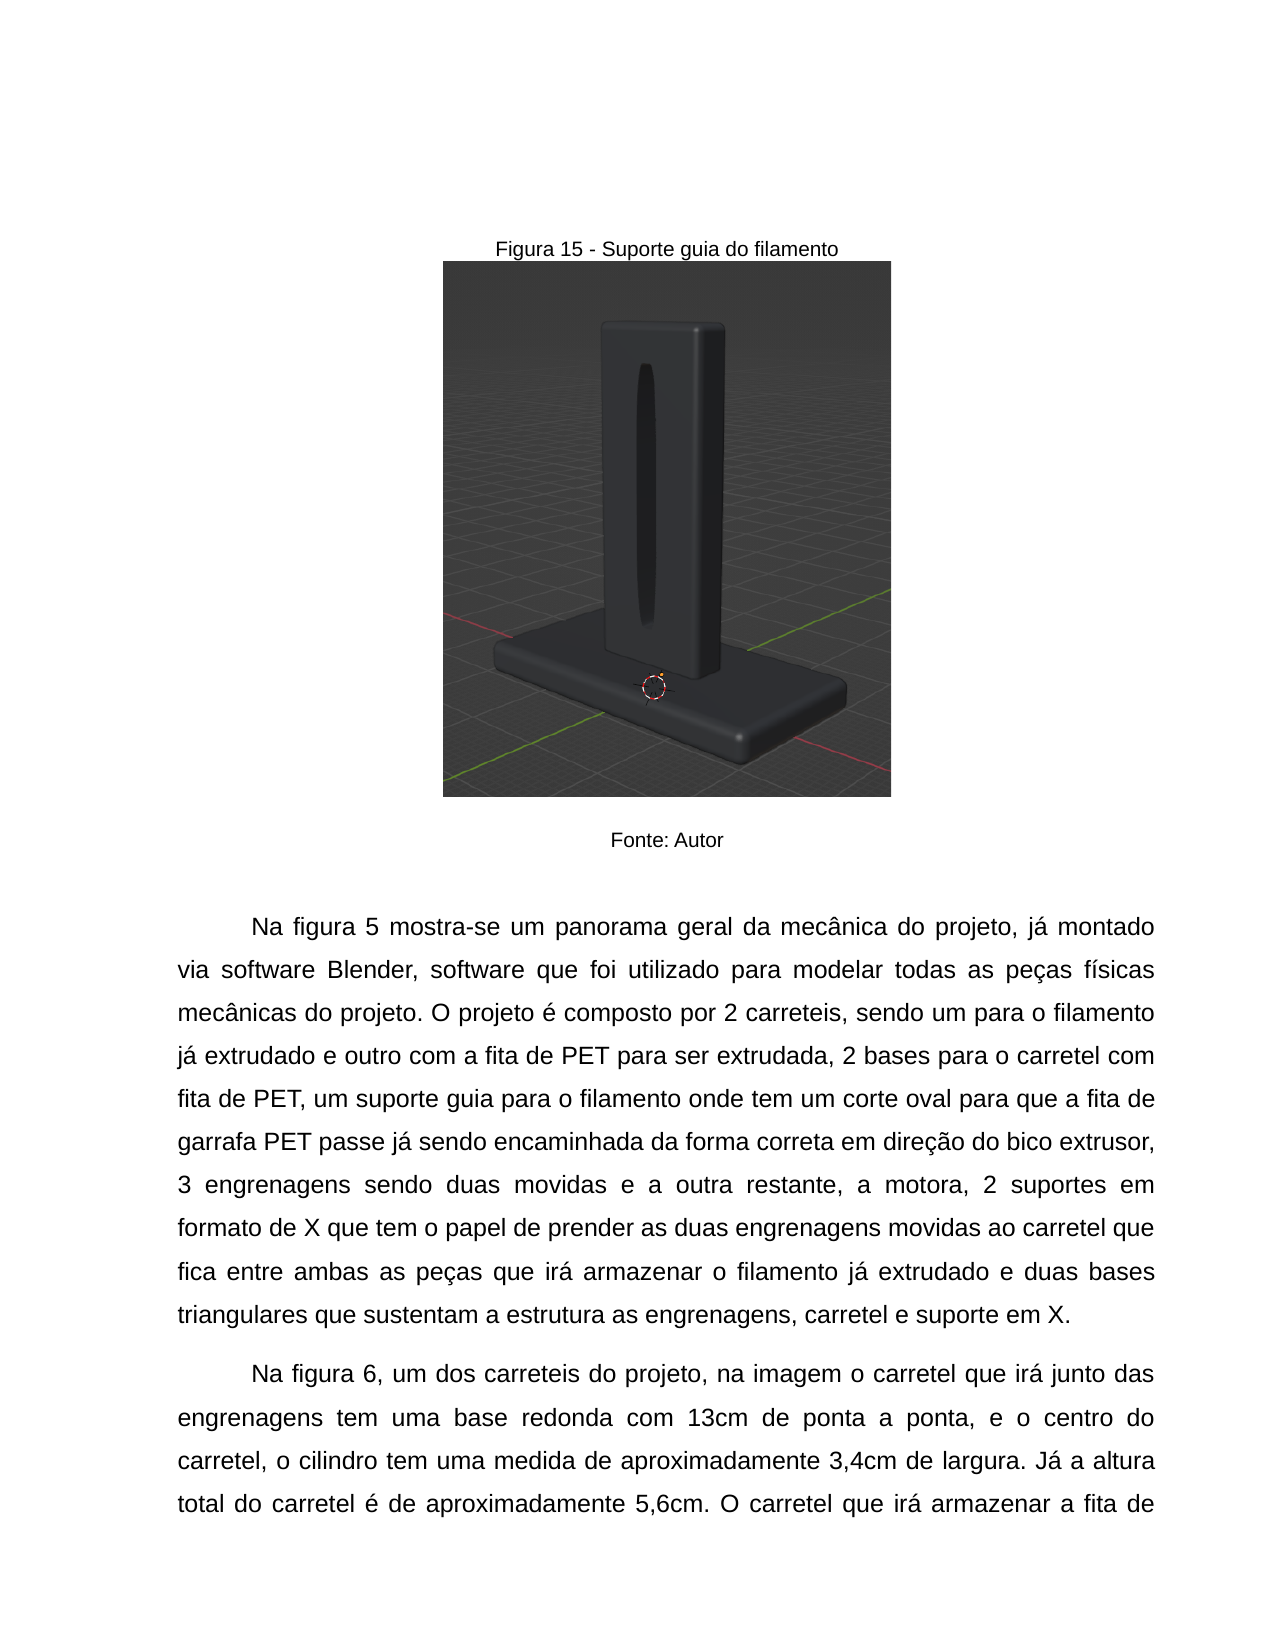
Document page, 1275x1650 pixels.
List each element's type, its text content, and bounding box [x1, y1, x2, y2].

picture [443, 261, 892, 797]
text Fonte: Autor [177, 828, 1157, 852]
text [177, 1359, 1157, 1517]
text Na figura 5 mostra-se um panorama geral da mecânica do projeto, já montado via software Blender, software que foi utilizado para modelar todas as peças físicas mecânicas do projeto. O projeto é composto por 2 carreteis, sendo um para o filamento já extrudado e outro com a fita de PET para ser extrudada, 2 bases para o carretel com fita de PET, um suporte guia para o filamento onde tem um corte oval para que a fita de garrafa PET passe já sendo encaminhada da forma correta em direção do bico extrusor, 3 engrenagens sendo duas movidas e a outra restante, a motora, 2 suportes em formato de X que tem o papel de prender as duas engrenagens movidas ao carretel que fica entre ambas as peças que irá armazenar o filamento já extrudado e duas bases triangulares que sustentam a estrutura as engrenagens, carretel e suporte em X. [177, 911, 1157, 1328]
